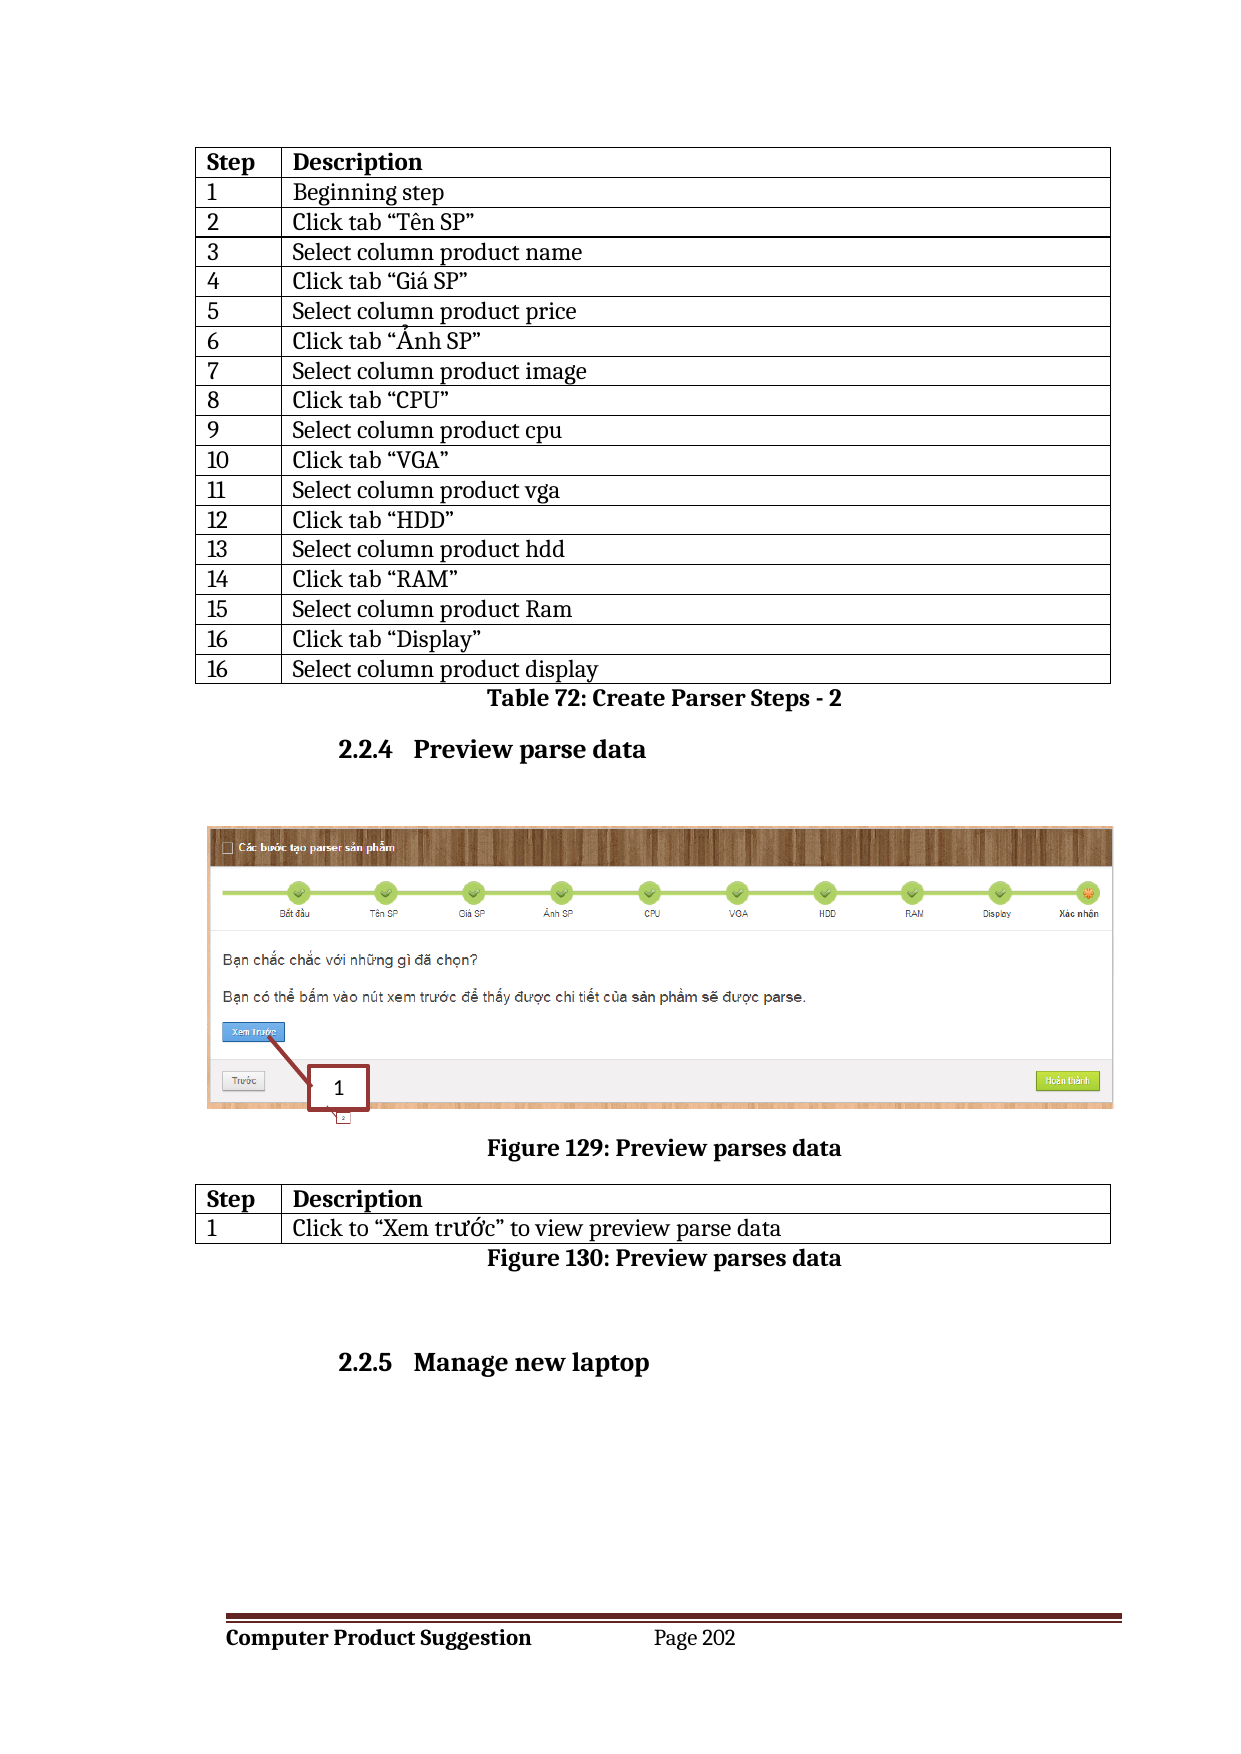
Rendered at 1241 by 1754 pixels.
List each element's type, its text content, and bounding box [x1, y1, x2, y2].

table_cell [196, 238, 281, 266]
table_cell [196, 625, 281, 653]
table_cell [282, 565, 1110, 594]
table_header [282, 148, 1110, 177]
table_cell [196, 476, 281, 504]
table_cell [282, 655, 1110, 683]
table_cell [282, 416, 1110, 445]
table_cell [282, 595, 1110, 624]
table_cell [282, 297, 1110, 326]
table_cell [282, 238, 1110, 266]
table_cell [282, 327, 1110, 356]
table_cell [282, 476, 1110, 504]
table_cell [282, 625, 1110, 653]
text Figure 129: Preview parses data [207, 1134, 1122, 1163]
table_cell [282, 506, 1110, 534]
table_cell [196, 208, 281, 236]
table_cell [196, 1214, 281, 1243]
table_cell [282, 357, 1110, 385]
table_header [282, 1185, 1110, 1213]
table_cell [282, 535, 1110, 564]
text Figure 130: Preview parses data [207, 1244, 1122, 1273]
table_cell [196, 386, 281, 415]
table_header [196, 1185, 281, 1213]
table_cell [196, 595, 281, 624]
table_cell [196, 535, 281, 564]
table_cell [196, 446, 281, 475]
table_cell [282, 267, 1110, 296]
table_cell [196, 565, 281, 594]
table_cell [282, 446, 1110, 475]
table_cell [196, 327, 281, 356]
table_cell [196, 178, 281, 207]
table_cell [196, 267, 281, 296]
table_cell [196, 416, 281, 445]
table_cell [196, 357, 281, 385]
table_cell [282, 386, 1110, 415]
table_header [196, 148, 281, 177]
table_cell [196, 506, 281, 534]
text Table 72: Create Parser Steps - 2 [207, 684, 1122, 713]
subtitle Manage new laptop [338, 1347, 1122, 1378]
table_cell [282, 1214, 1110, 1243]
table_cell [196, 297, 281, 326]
picture [207, 826, 1122, 1109]
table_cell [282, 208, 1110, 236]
subtitle Preview parse data [338, 734, 1122, 765]
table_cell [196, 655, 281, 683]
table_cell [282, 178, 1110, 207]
